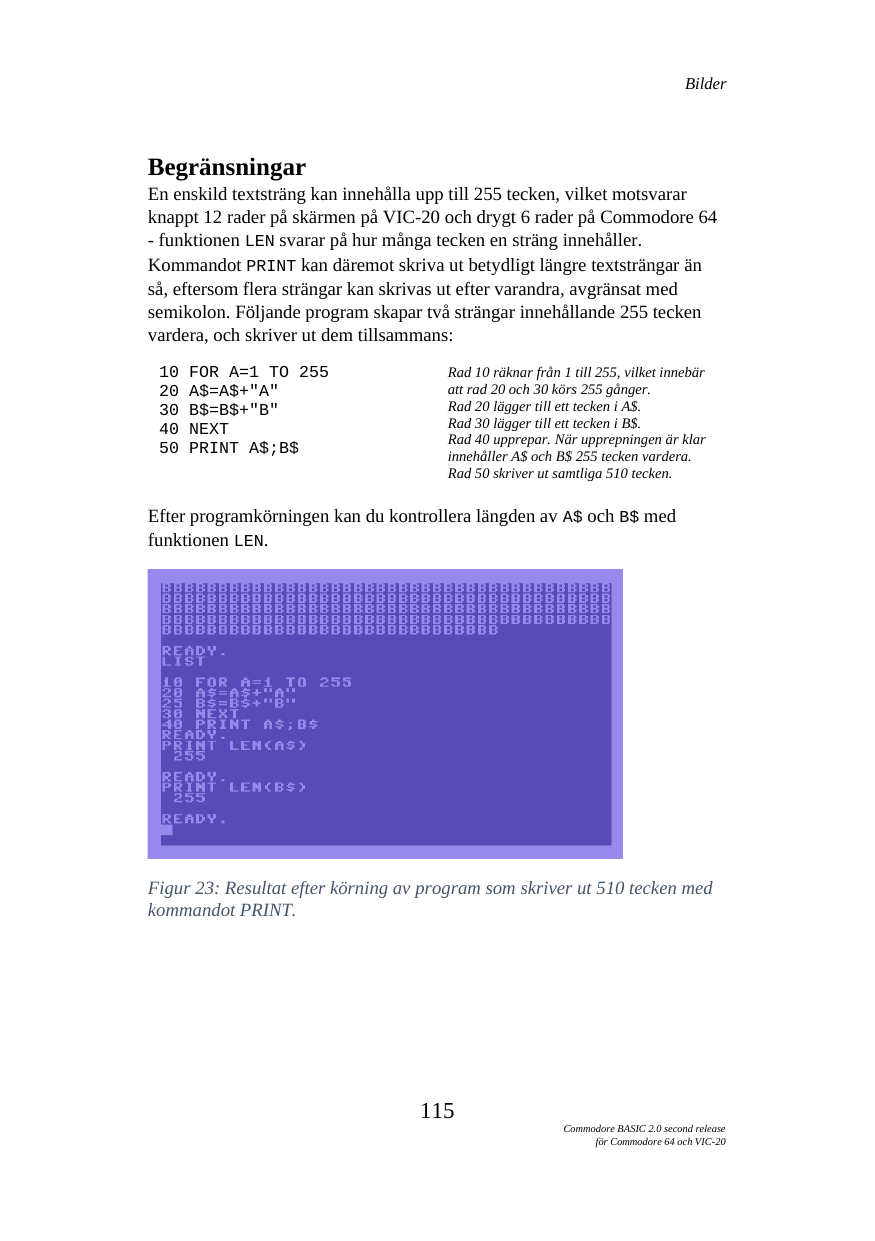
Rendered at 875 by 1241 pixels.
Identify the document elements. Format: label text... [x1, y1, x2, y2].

table_header Rad 10 räknar från 1 till 255, vilket innebär att rad 20 och 30 körs 255 gånger. Rad 20 lägger till ett tecken i A$. Rad 30 lägger till ett tecken i B$. Rad 40 upprepar. När upprepningen är klar innehåller A$ och B$ 255 tecken vardera. Rad 50 skriver ut samtliga 510 tecken. [436, 364, 725, 481]
text Figur 23: Resultat efter körning av program som skriver ut 510 tecken med kommandot PRINT. [148, 877, 726, 920]
table_header 10 FOR A=1 TO 255 20 A$=A$+"A" 30 B$=B$+"B" 40 NEXT 50 PRINT A$;B$ [148, 364, 436, 481]
picture [147, 569, 623, 859]
text Efter programkörningen kan du kontrollera längden av A$ och B$ med funktionen LEN. [148, 481, 726, 551]
text En enskild textsträng kan innehålla upp till 255 tecken, vilket motsvarar knappt 12 rader på skärmen på VIC-20 och drygt 6 rader på Commodore 64 - funktionen LEN svarar på hur många tecken en sträng innehåller. Kommandot PRINT kan däremot skriva ut betydligt längre textsträngar än så, eftersom flera strängar kan skrivas ut efter varandra, avgränsat med semikolon. Följande program skapar två strängar innehållande 255 tecken vardera, och skriver ut dem tillsammans: [148, 183, 726, 346]
subtitle Begränsningar [148, 152, 726, 181]
